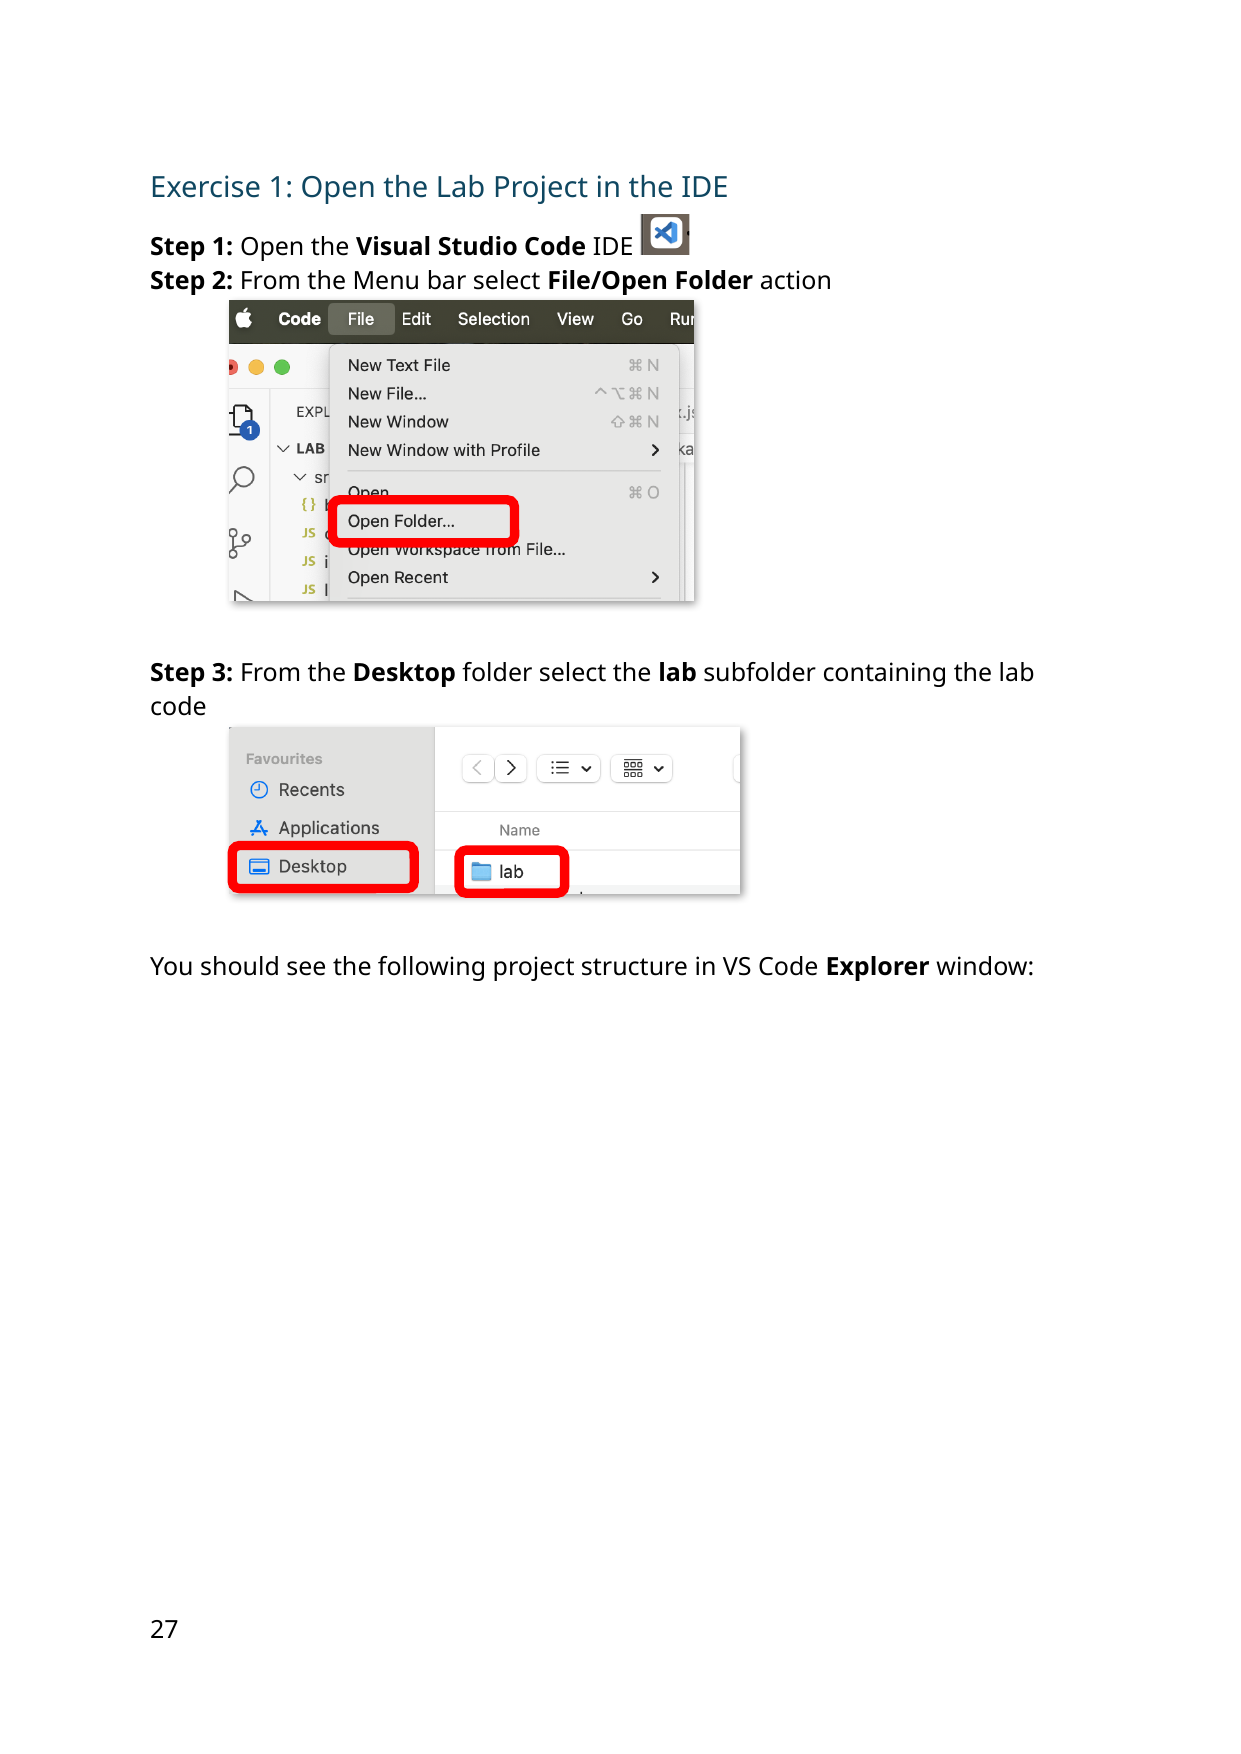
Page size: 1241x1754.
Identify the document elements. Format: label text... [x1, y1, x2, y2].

picture [229, 889, 237, 894]
text Step 3: From the Desktop folder select the lab subfolder containing the lab code [150, 655, 1090, 723]
subtitle Exercise 1: Open the Lab Project in the IDE [150, 167, 1090, 206]
text Step 1: Open the Visual Studio Code IDE [150, 215, 1090, 262]
picture [229, 727, 740, 894]
picture [464, 855, 559, 888]
text Step 2: From the Menu bar select File/Open Folder action [150, 262, 1090, 296]
picture [229, 300, 694, 601]
picture [237, 851, 409, 883]
text You should see the following project structure in VS Code Explorer window: [150, 948, 1090, 982]
picture [639, 214, 690, 255]
